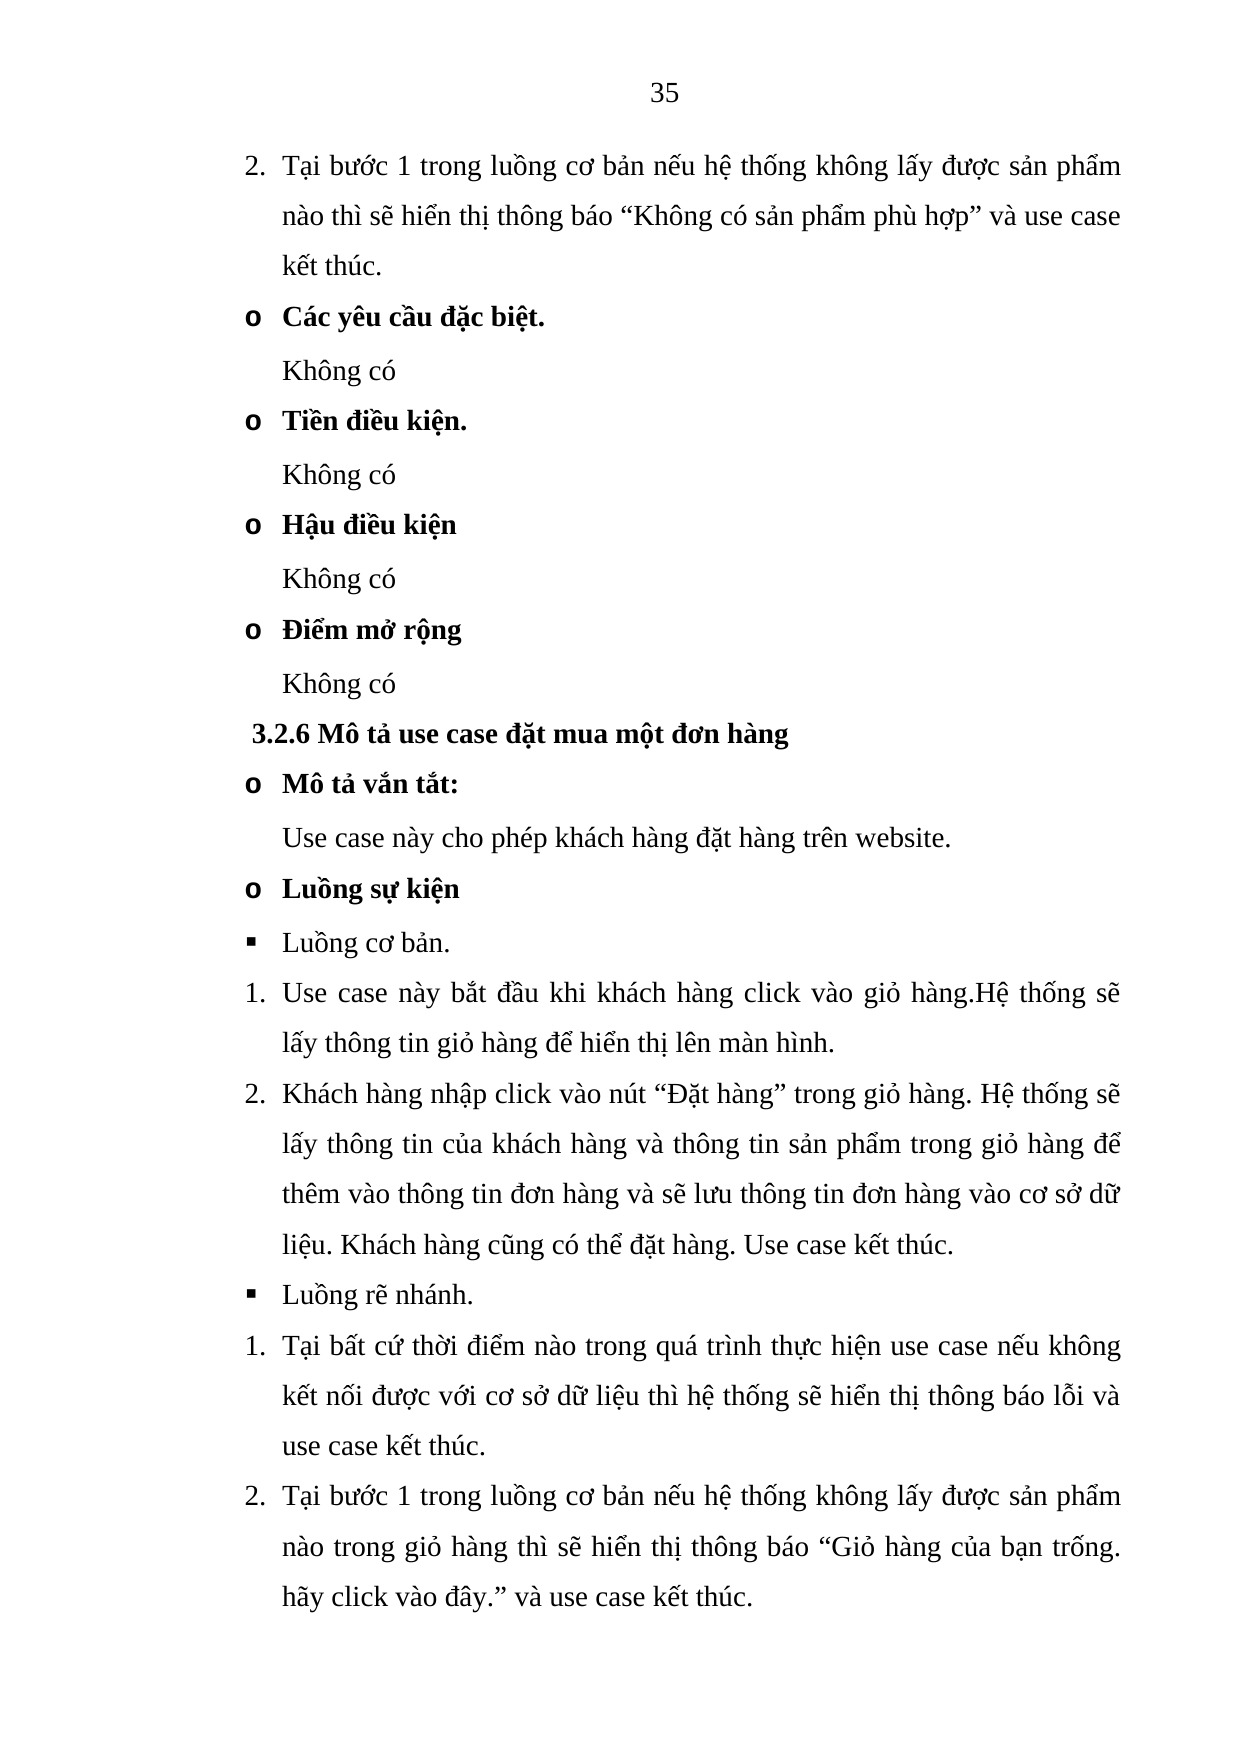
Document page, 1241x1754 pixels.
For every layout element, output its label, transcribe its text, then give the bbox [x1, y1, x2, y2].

list Không có [282, 457, 1122, 491]
list Không có [282, 353, 1122, 386]
subtitle 3.2.6 Mô tả use case đặt mua một đơn hàng [252, 716, 1122, 750]
list Luồng sự kiện [244, 871, 1122, 907]
list Use case này bắt đầu khi khách hàng click vào giỏ hàng.Hệ thống sẽ lấy thông tin giỏ hàng để hiển thị lên màn hình. [244, 975, 1122, 1059]
list Khách hàng nhập click vào nút “Đặt hàng” trong giỏ hàng. Hệ thống sẽ lấy thông tin của khách hàng và thông tin sản phẩm trong giỏ hàng để thêm vào thông tin đơn hàng và sẽ lưu thông tin đơn hàng vào cơ sở dữ liệu. Khách hàng cũng có thể đặt hàng. Use case kết thúc. [244, 1076, 1122, 1260]
list Luồng cơ bản. [244, 925, 1122, 958]
list Điểm mở rộng [244, 612, 1122, 648]
list Không có [282, 561, 1122, 595]
list Tại bước 1 trong luồng cơ bản nếu hệ thống không lấy được sản phẩm nào trong giỏ hàng thì sẽ hiển thị thông báo “Giỏ hàng của bạn trống. hãy click vào đây.” và use case kết thúc. [244, 1478, 1122, 1613]
list Luồng rẽ nhánh. [244, 1277, 1122, 1311]
list Tại bước 1 trong luồng cơ bản nếu hệ thống không lấy được sản phẩm nào thì sẽ hiển thị thông báo “Không có sản phẩm phù hợp” và use case kết thúc. [244, 148, 1122, 282]
list Tại bất cứ thời điểm nào trong quá trình thực hiện use case nếu không kết nối được với cơ sở dữ liệu thì hệ thống sẽ hiển thị thông báo lỗi và use case kết thúc. [244, 1328, 1122, 1462]
list Các yêu cầu đặc biệt. [244, 299, 1122, 335]
list Tiền điều kiện. [244, 403, 1122, 439]
list Không có [282, 666, 1122, 699]
list Mô tả vắn tắt: [244, 766, 1122, 802]
list Use case này cho phép khách hàng đặt hàng trên website. [282, 821, 1122, 854]
list Hậu điều kiện [244, 507, 1122, 543]
